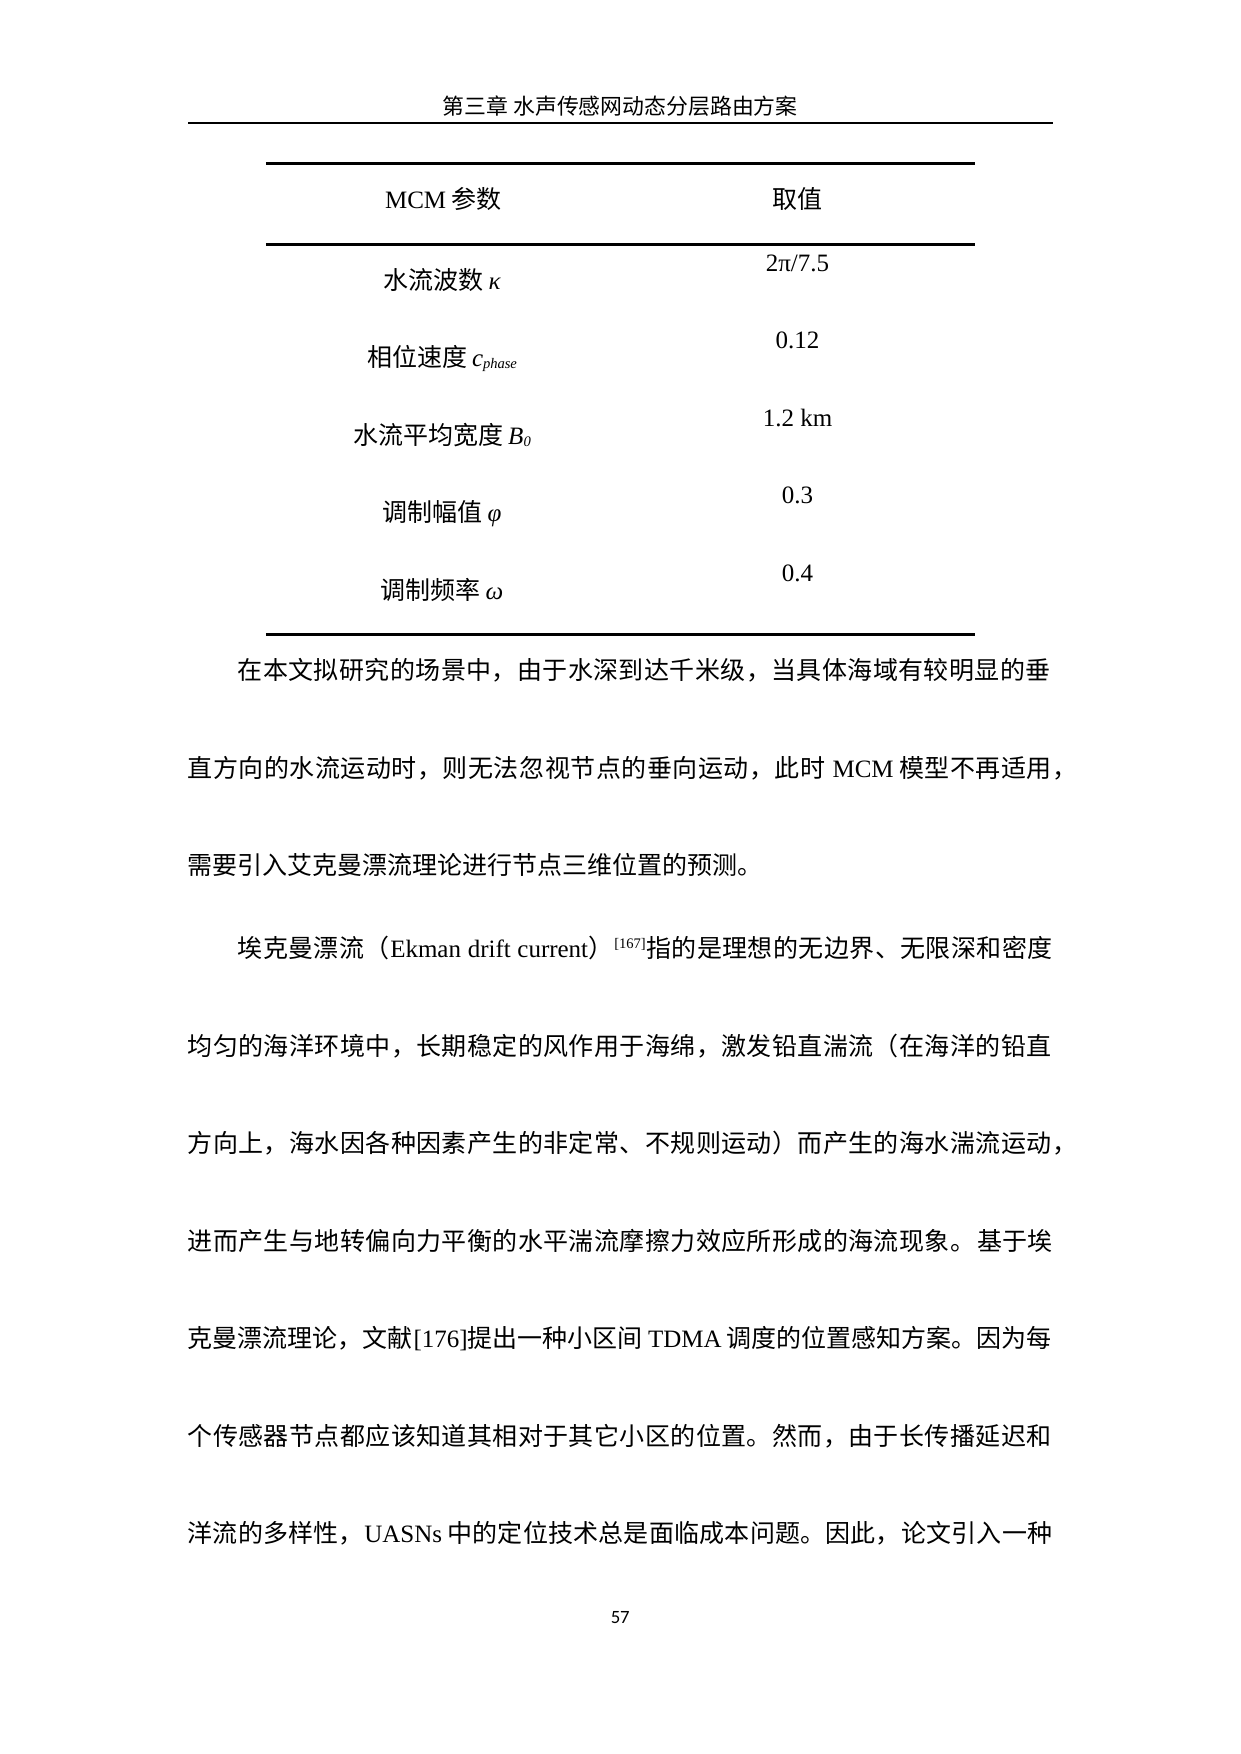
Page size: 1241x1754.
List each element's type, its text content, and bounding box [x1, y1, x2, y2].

table_cell 调制频率ω [266, 556, 620, 633]
table_cell 相位速度cphase [266, 323, 620, 401]
table_cell 2π/7.5 [620, 246, 974, 323]
text 在本文拟研究的场景中，由于水深到达千米级，当具体海域有较明显的垂直方向的水流运动时，则无法忽视节点的垂向运动，此时MCM模型不再适用，需要引入艾克曼漂流理论进行节点三维位置的预测。 [187, 636, 1053, 896]
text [187, 914, 1053, 1564]
table_cell 1.2 km [620, 401, 974, 478]
table_cell 0.3 [620, 478, 974, 556]
table_header 取值 [620, 165, 974, 243]
table_cell 0.4 [620, 556, 974, 633]
table_cell 水流波数κ [266, 246, 620, 323]
table_cell 水流平均宽度B0 [266, 401, 620, 478]
table_header MCM参数 [266, 165, 620, 243]
table_cell 调制幅值φ [266, 478, 620, 556]
table_cell 0.12 [620, 323, 974, 401]
